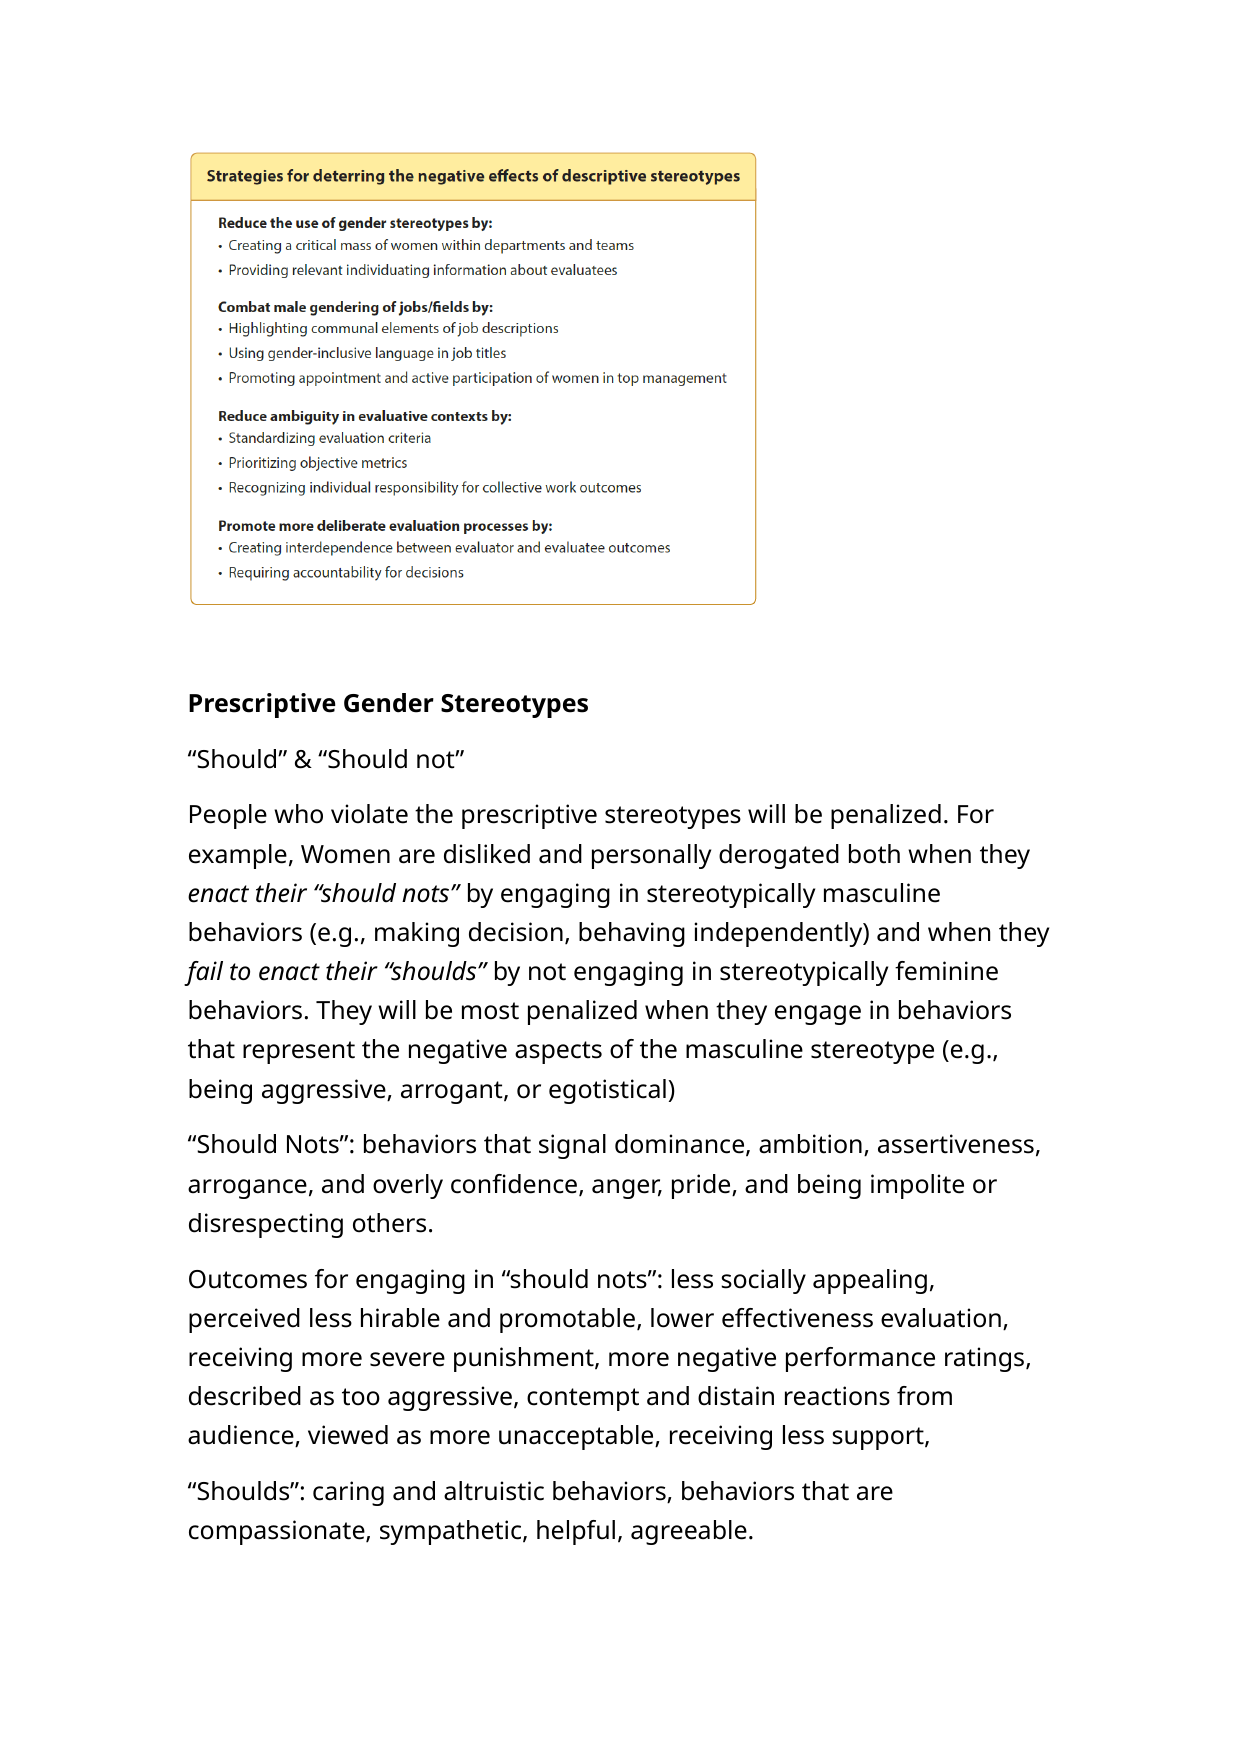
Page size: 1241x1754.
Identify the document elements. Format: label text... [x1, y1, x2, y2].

text “Should Nots”: behaviors that signal dominance, ambition, assertiveness, arrogance, and overly confidence, anger, pride, and being impolite or disrespecting others. [187, 1127, 1053, 1239]
text Outcomes for engaging in “should nots”: less socially appealing, perceived less hirable and promotable, lower effectiveness evaluation, receiving more severe punishment, more negative performance ratings, described as too aggressive, contempt and distain reactions from audience, viewed as more unacceptable, receiving less support, [187, 1261, 1053, 1452]
text “Should” & “Should not” [187, 741, 1053, 775]
text Prescriptive Gender Stereotypes [187, 685, 1053, 719]
text People who violate the prescriptive stereotypes will be penalized. For example, Women are disliked and personally derogated both when they enact their “should nots” by engaging in stereotypically masculine behaviors (e.g., making decision, behaving independently) and when they fail to enact their “shoulds” by not engaging in stereotypically feminine behaviors. They will be most penalized when they engage in behaviors that represent the negative aspects of the masculine stereotype (e.g., being aggressive, arrogant, or egotistical) [187, 797, 1053, 1105]
text “Shoulds”: caring and altruistic behaviors, behaviors that are compassionate, sympathetic, helpful, agreeable. [187, 1474, 1053, 1547]
picture [187, 150, 759, 608]
